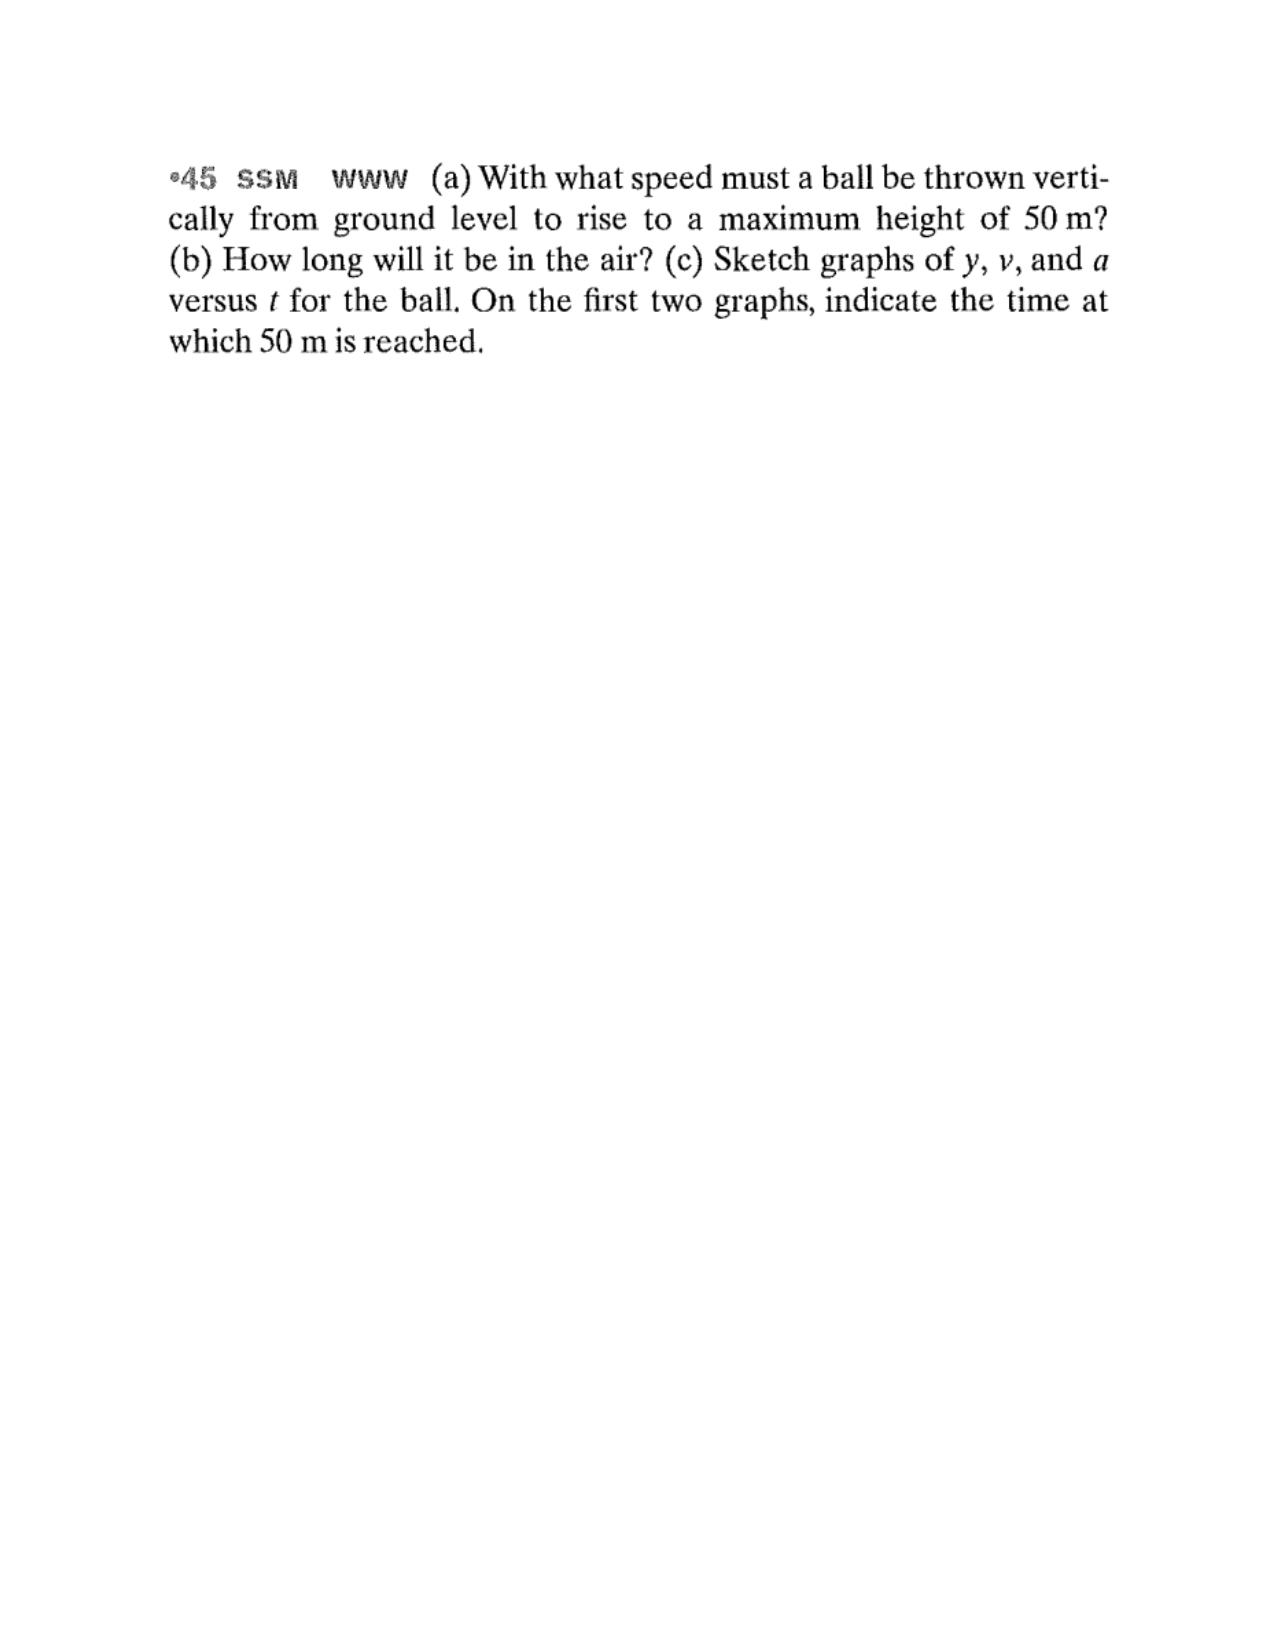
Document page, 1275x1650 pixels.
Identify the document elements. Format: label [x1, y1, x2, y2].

picture [150, 150, 1125, 363]
